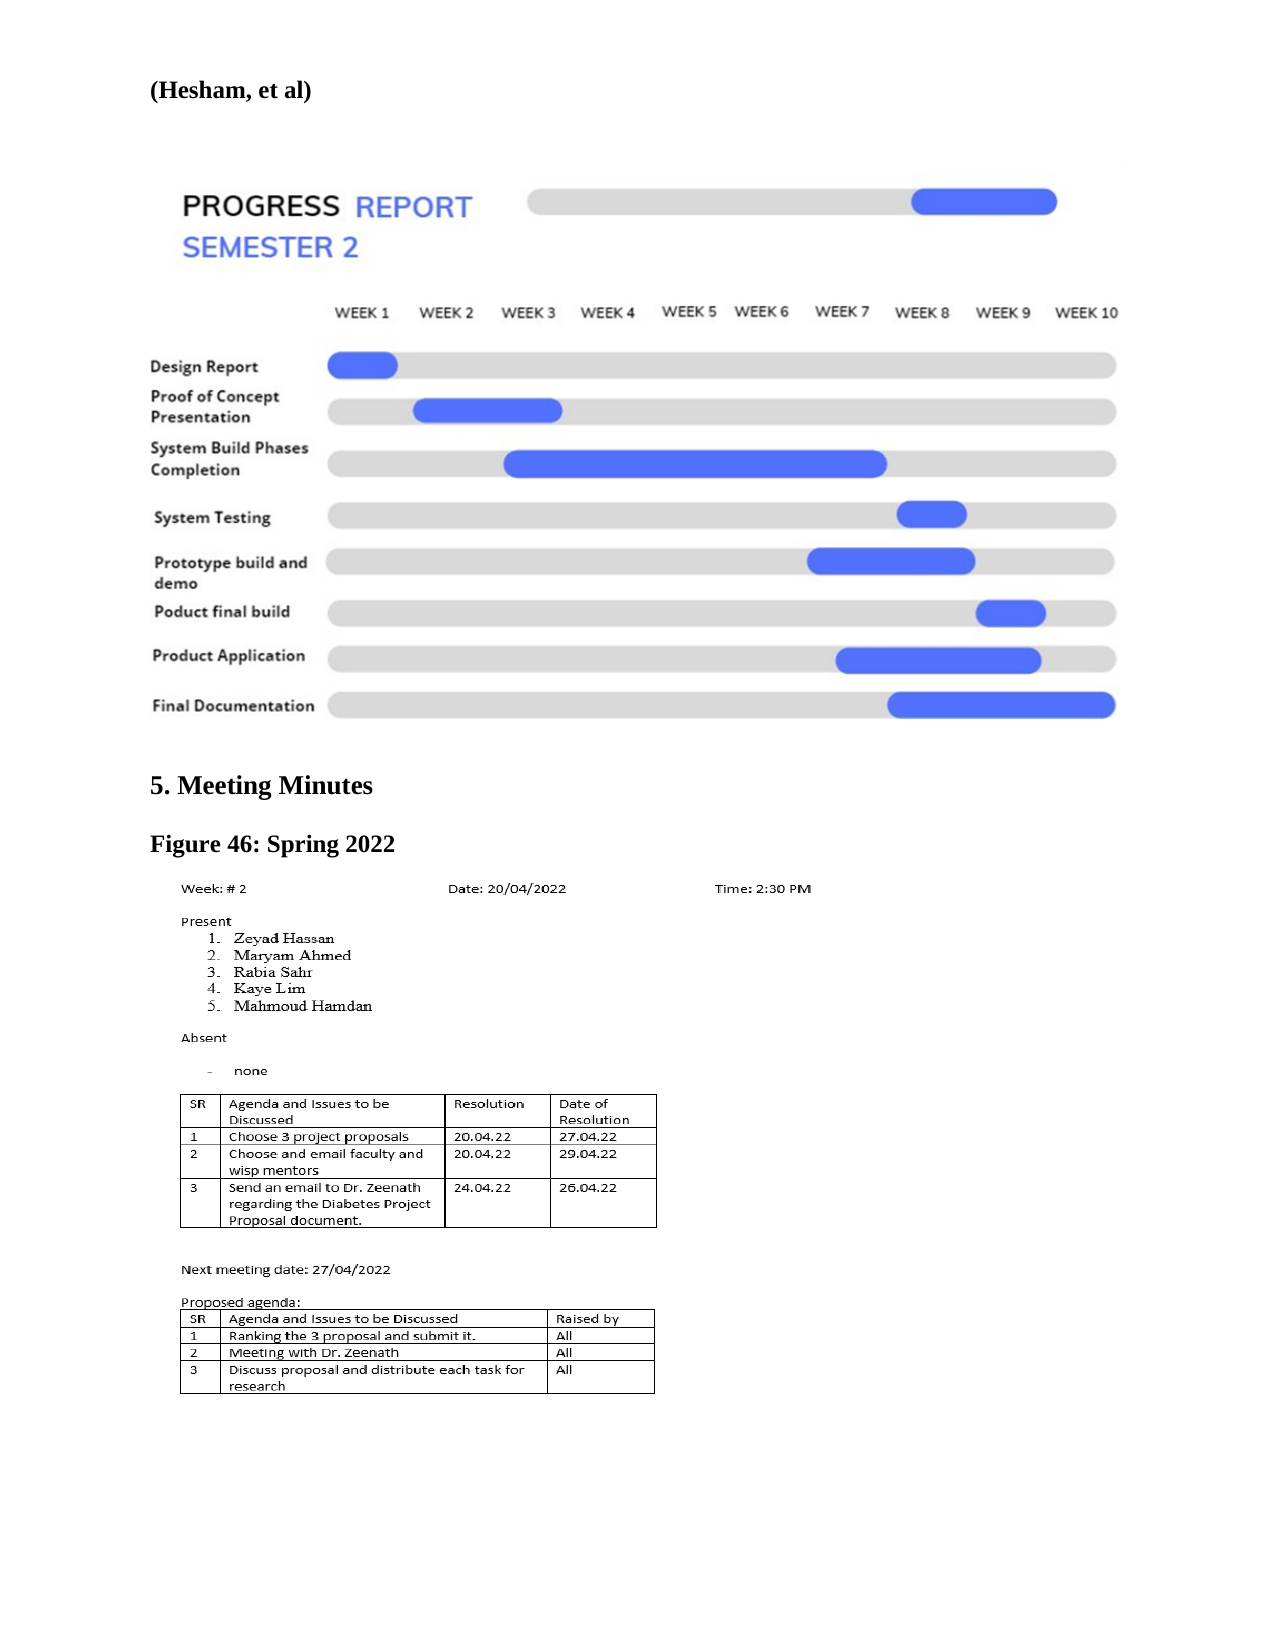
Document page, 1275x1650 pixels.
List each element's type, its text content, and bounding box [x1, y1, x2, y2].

text Figure 46: Spring 2022 [150, 829, 1125, 857]
picture [150, 150, 1125, 719]
subtitle 5. Meeting Minutes [150, 769, 1125, 800]
picture [150, 878, 819, 1411]
